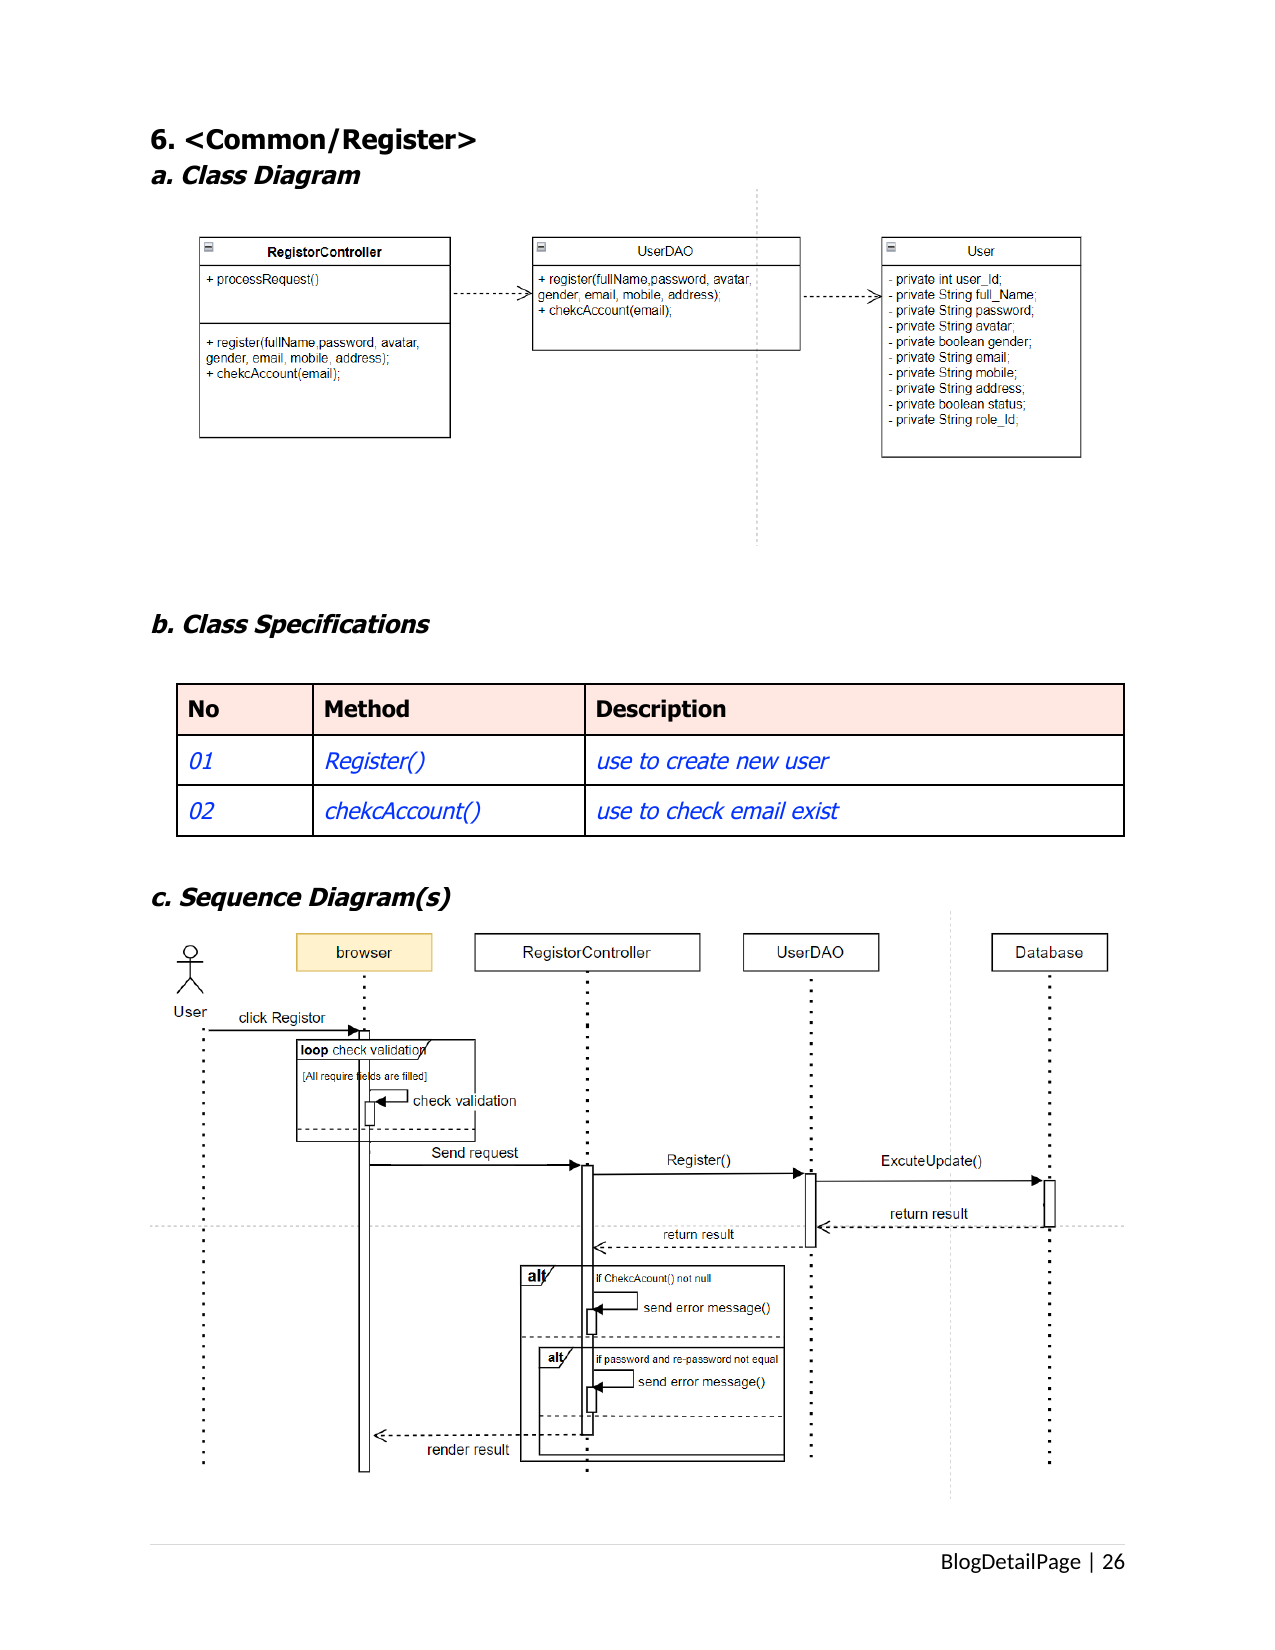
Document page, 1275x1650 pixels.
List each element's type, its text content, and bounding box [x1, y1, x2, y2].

table_cell 02 [178, 786, 312, 835]
table_header Description [586, 685, 1123, 734]
table_header No [178, 685, 312, 734]
table_cell 01 [178, 736, 312, 784]
table_cell use to create new user [586, 736, 1123, 784]
table_cell Register() [314, 736, 584, 784]
table_cell chekcAccount() [314, 786, 584, 835]
subtitle a. Class Diagram [150, 159, 1125, 189]
picture [150, 189, 1125, 546]
subtitle b. Class Specifications [150, 608, 1125, 638]
picture [150, 911, 1125, 1499]
subtitle 6. <Common/Register> [150, 122, 1125, 155]
table_header Method [314, 685, 584, 734]
subtitle c. Sequence Diagram(s) [150, 881, 1125, 911]
table_cell use to check email exist [586, 786, 1123, 835]
